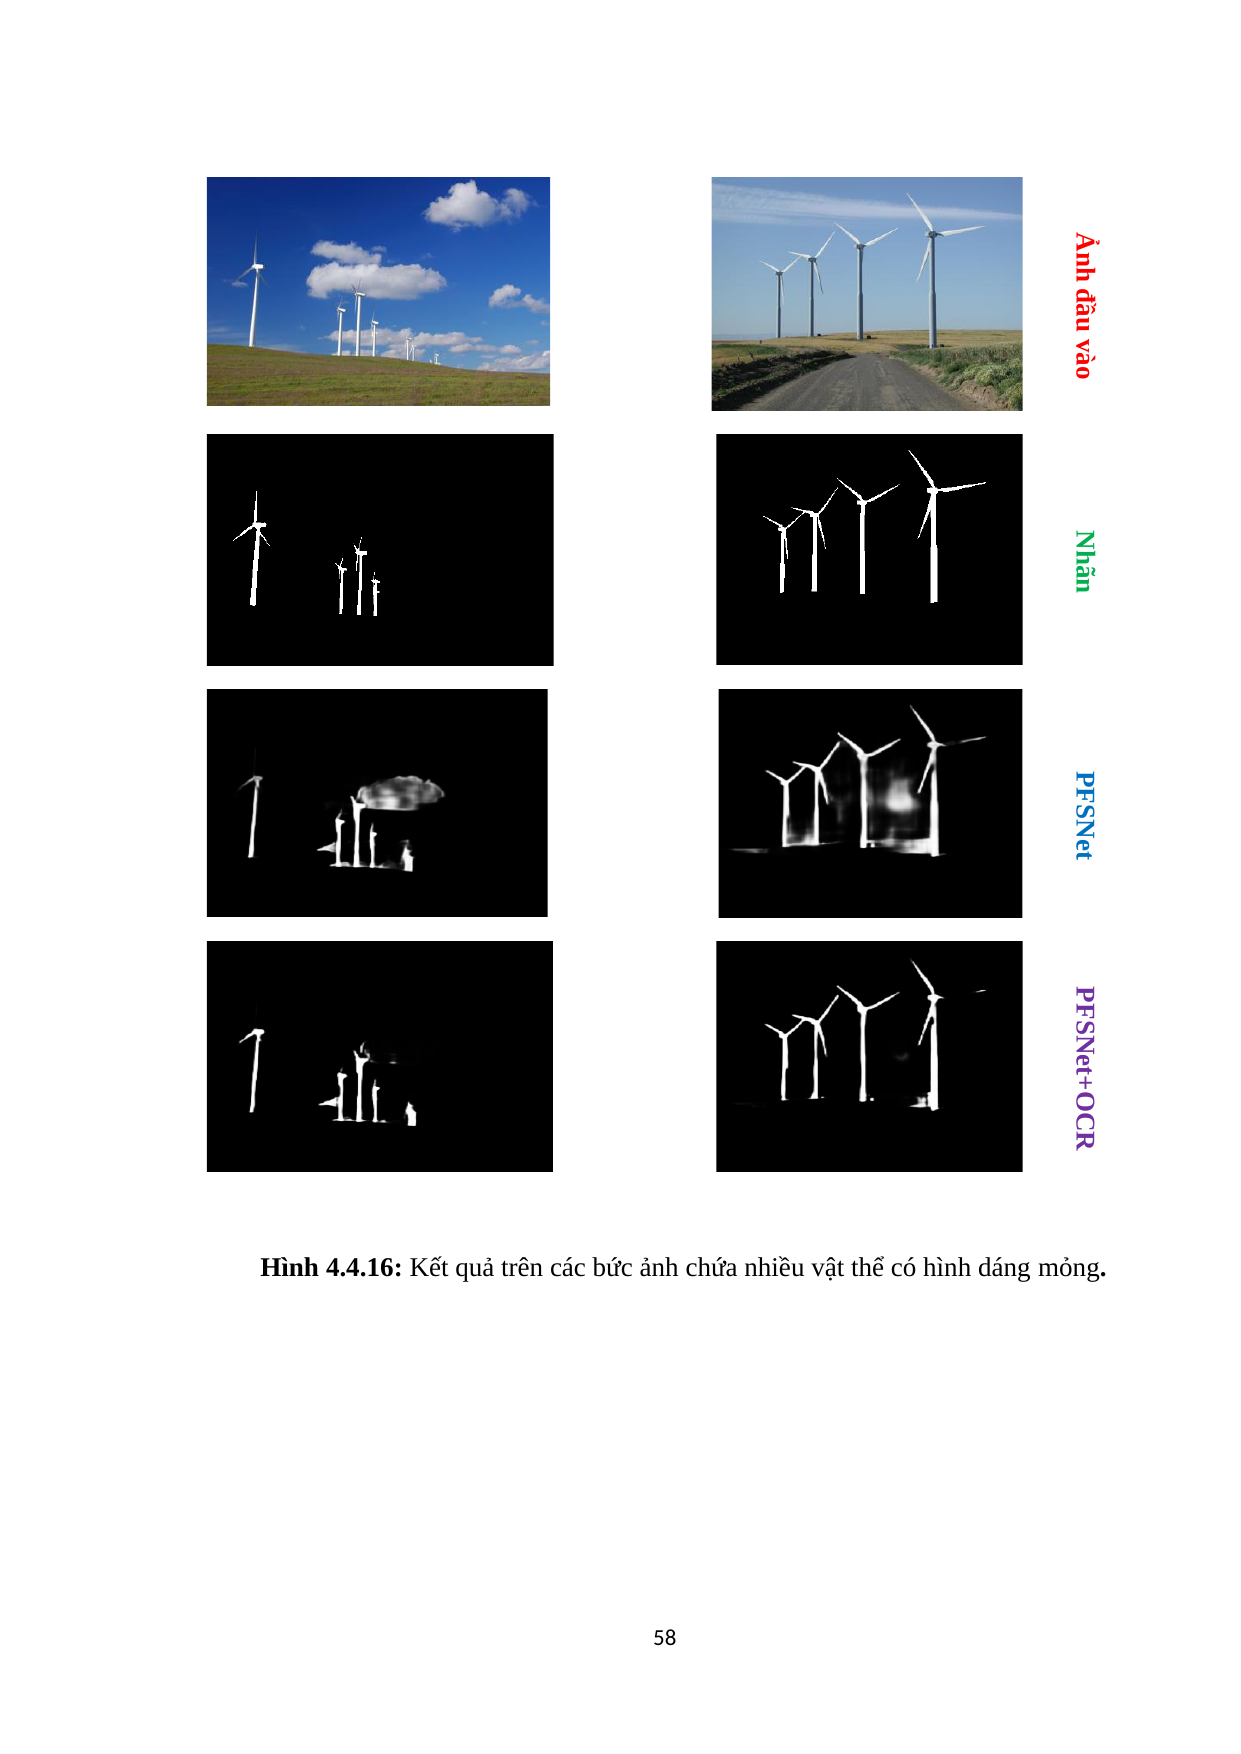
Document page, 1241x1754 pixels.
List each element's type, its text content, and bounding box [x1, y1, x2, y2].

table_cell PFSNet+OCR [1034, 942, 1113, 1196]
picture [718, 689, 1023, 918]
picture [716, 941, 1023, 1172]
table_cell [196, 942, 565, 1196]
table_header [565, 177, 1034, 435]
table_cell [196, 435, 565, 689]
table_header [196, 177, 565, 435]
picture [206, 941, 553, 1172]
picture [206, 689, 548, 917]
picture [206, 177, 551, 406]
table_header Ảnh đầu vào [1034, 177, 1113, 435]
table_cell PFSNet [1034, 690, 1113, 942]
table_cell [565, 942, 1034, 1196]
picture [716, 434, 1023, 665]
table_cell [565, 690, 1034, 942]
table_cell [565, 435, 1034, 689]
table_cell [196, 690, 565, 942]
picture [206, 434, 554, 666]
table_cell Nhãn [1034, 435, 1113, 689]
picture [711, 177, 1023, 411]
